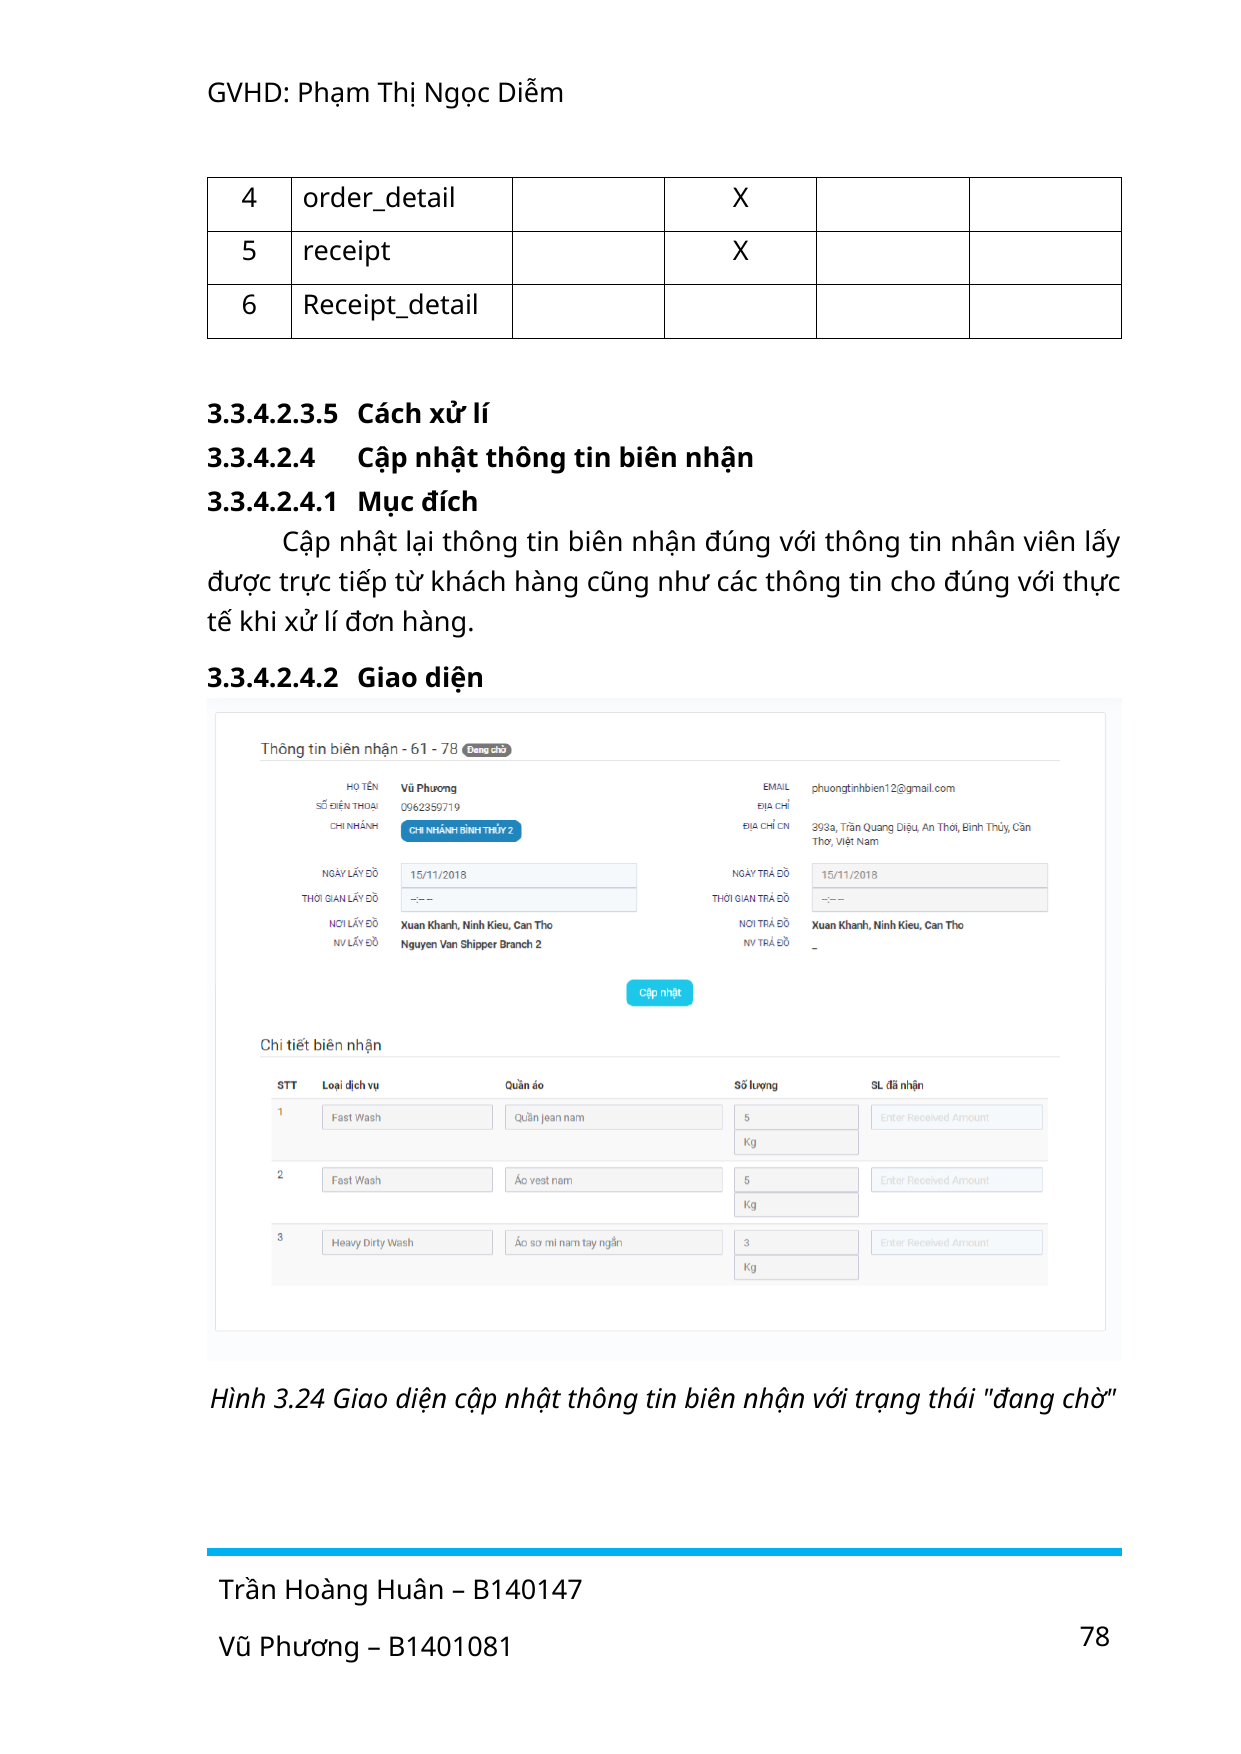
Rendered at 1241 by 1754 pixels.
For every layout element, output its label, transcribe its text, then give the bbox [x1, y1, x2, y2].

table_cell order_detail [292, 178, 512, 231]
table_cell X [665, 178, 816, 231]
picture [206, 698, 1123, 1361]
table_cell [970, 285, 1121, 337]
table_cell [817, 285, 969, 337]
table_cell [208, 285, 291, 337]
table_cell [208, 178, 291, 231]
subtitle Mục đích [207, 483, 1122, 520]
table_cell [513, 232, 664, 284]
text Hình 3 Giao diện cập nhật thông tin biên nhận với trạng thái "đang chờ" [207, 1380, 1122, 1417]
table_cell [292, 285, 512, 337]
table_cell [817, 178, 969, 231]
table_cell [665, 285, 816, 337]
table_cell [208, 232, 291, 284]
table_cell [513, 285, 664, 337]
table_cell [970, 178, 1121, 231]
subtitle Cách xử lí [207, 395, 1122, 432]
table_cell [513, 178, 664, 231]
table_cell receipt [292, 232, 512, 284]
table_cell X [665, 232, 816, 284]
subtitle Giao diện [207, 659, 1122, 696]
subtitle Cập nhật thông tin biên nhận [207, 439, 1122, 476]
table_cell [817, 232, 969, 284]
table_cell [970, 232, 1121, 284]
